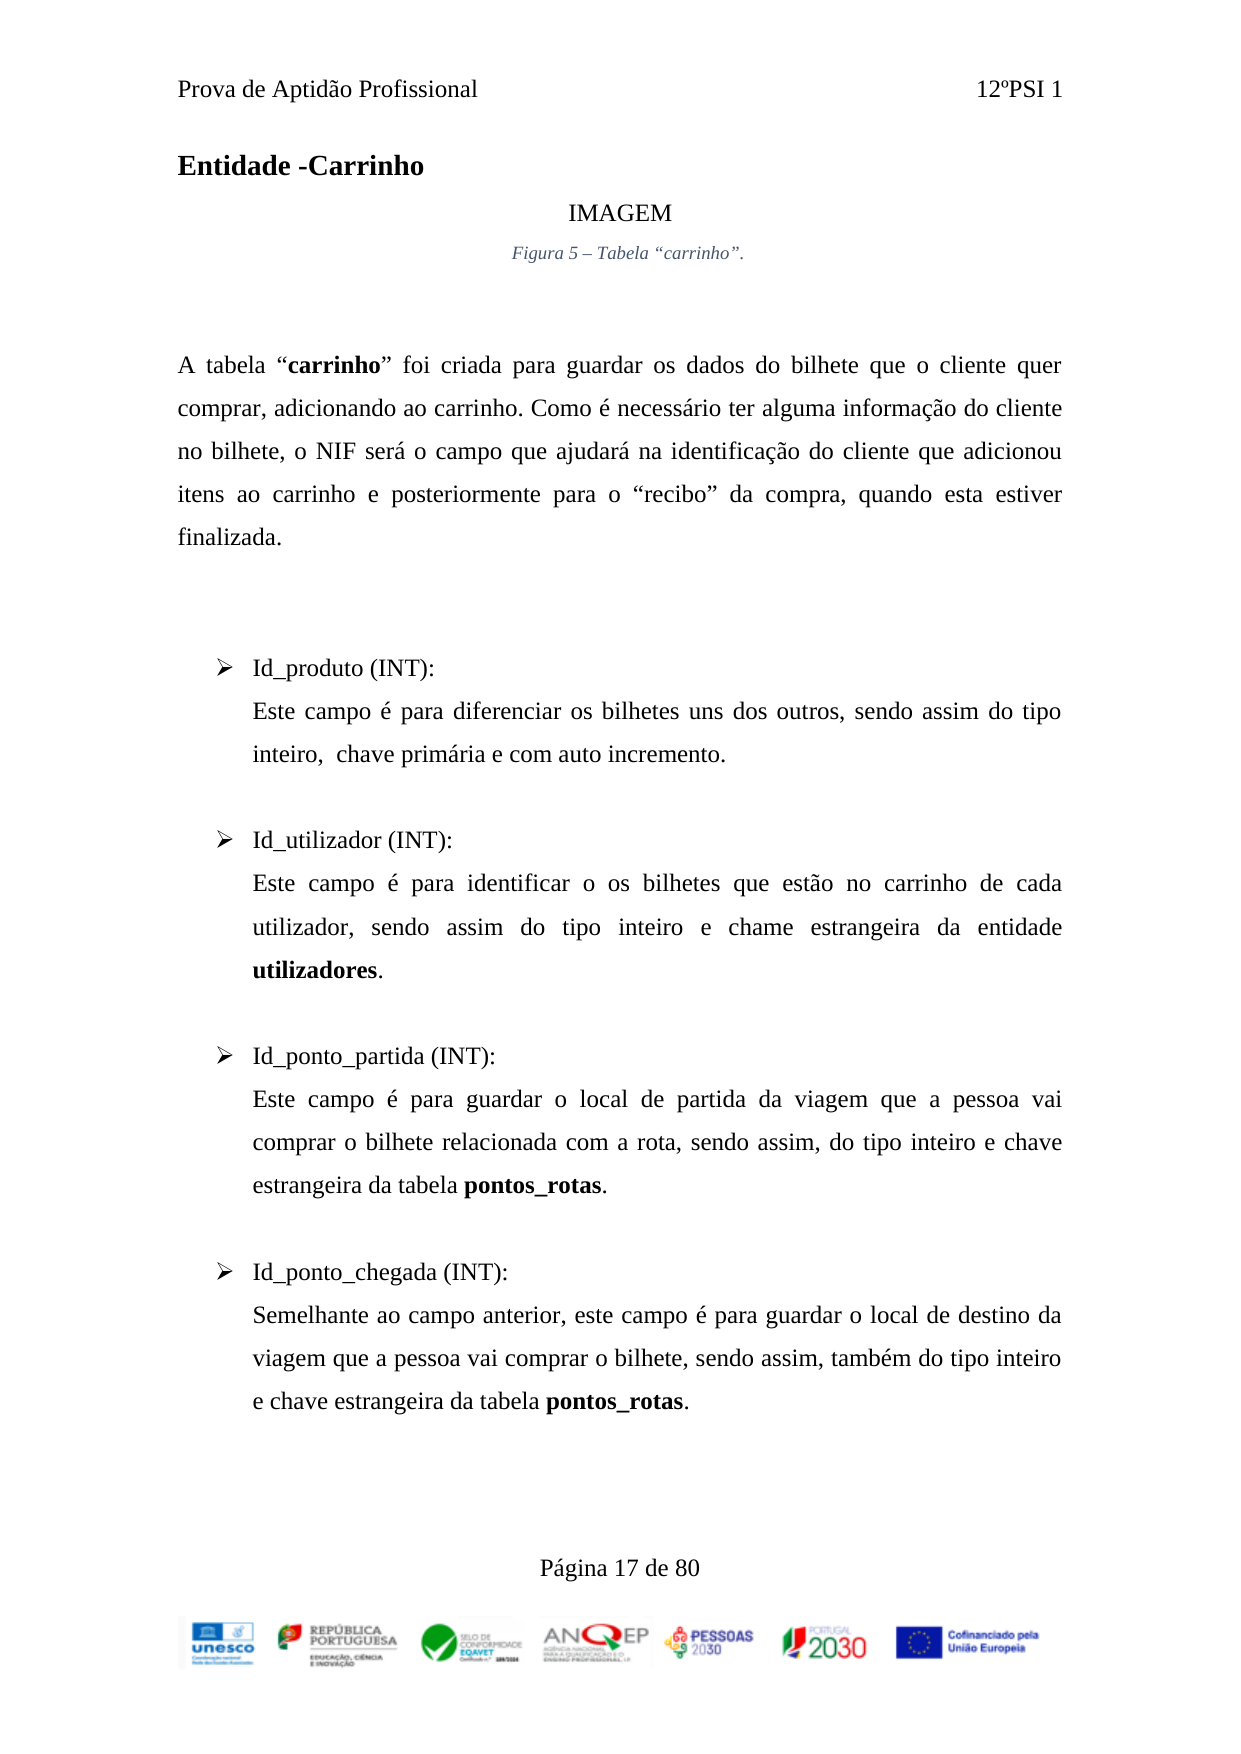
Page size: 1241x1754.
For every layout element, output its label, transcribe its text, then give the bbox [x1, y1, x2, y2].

list Id_ponto_partida (INT): [215, 1041, 1063, 1070]
picture [177, 1615, 1084, 1677]
text Entidade -Carrinho [177, 148, 1063, 181]
list Este campo é para guardar o local de partida da viagem que a pessoa vai comprar o bilhete relacionada com a rota, sendo assim, do tipo inteiro e chave estrangeira da tabela pontos_rotas. [252, 1084, 1063, 1199]
list Id_ponto_chegada (INT): [215, 1257, 1063, 1285]
list Semelhante ao campo anterior, este campo é para guardar o local de destino da viagem que a pessoa vai comprar o bilhete, sendo assim, também do tipo inteiro e chave estrangeira da tabela pontos_rotas. [252, 1300, 1063, 1415]
text A tabela “carrinho” foi criada para guardar os dados do bilhete que o cliente quer comprar, adicionando ao carrinho. Como é necessário ter alguma informação do cliente no bilhete, o NIF será o campo que ajudará na identificação do cliente que adicionou itens ao carrinho e posteriormente para o “recibo” da compra, quando esta estiver finalizada. [177, 350, 1063, 551]
text Figura 5 – Tabela “carrinho”. [195, 242, 1063, 263]
text IMAGEM [177, 198, 1063, 227]
list Este campo é para diferenciar os bilhetes uns dos outros, sendo assim do tipo inteiro, chave primária e com auto incremento. [252, 696, 1063, 768]
list Este campo é para identificar o os bilhetes que estão no carrinho de cada utilizador, sendo assim do tipo inteiro e chame estrangeira da entidade utilizadores. [252, 868, 1063, 983]
list Id_utilizador (INT): [215, 825, 1063, 854]
list Id_produto (INT): [215, 653, 1063, 682]
